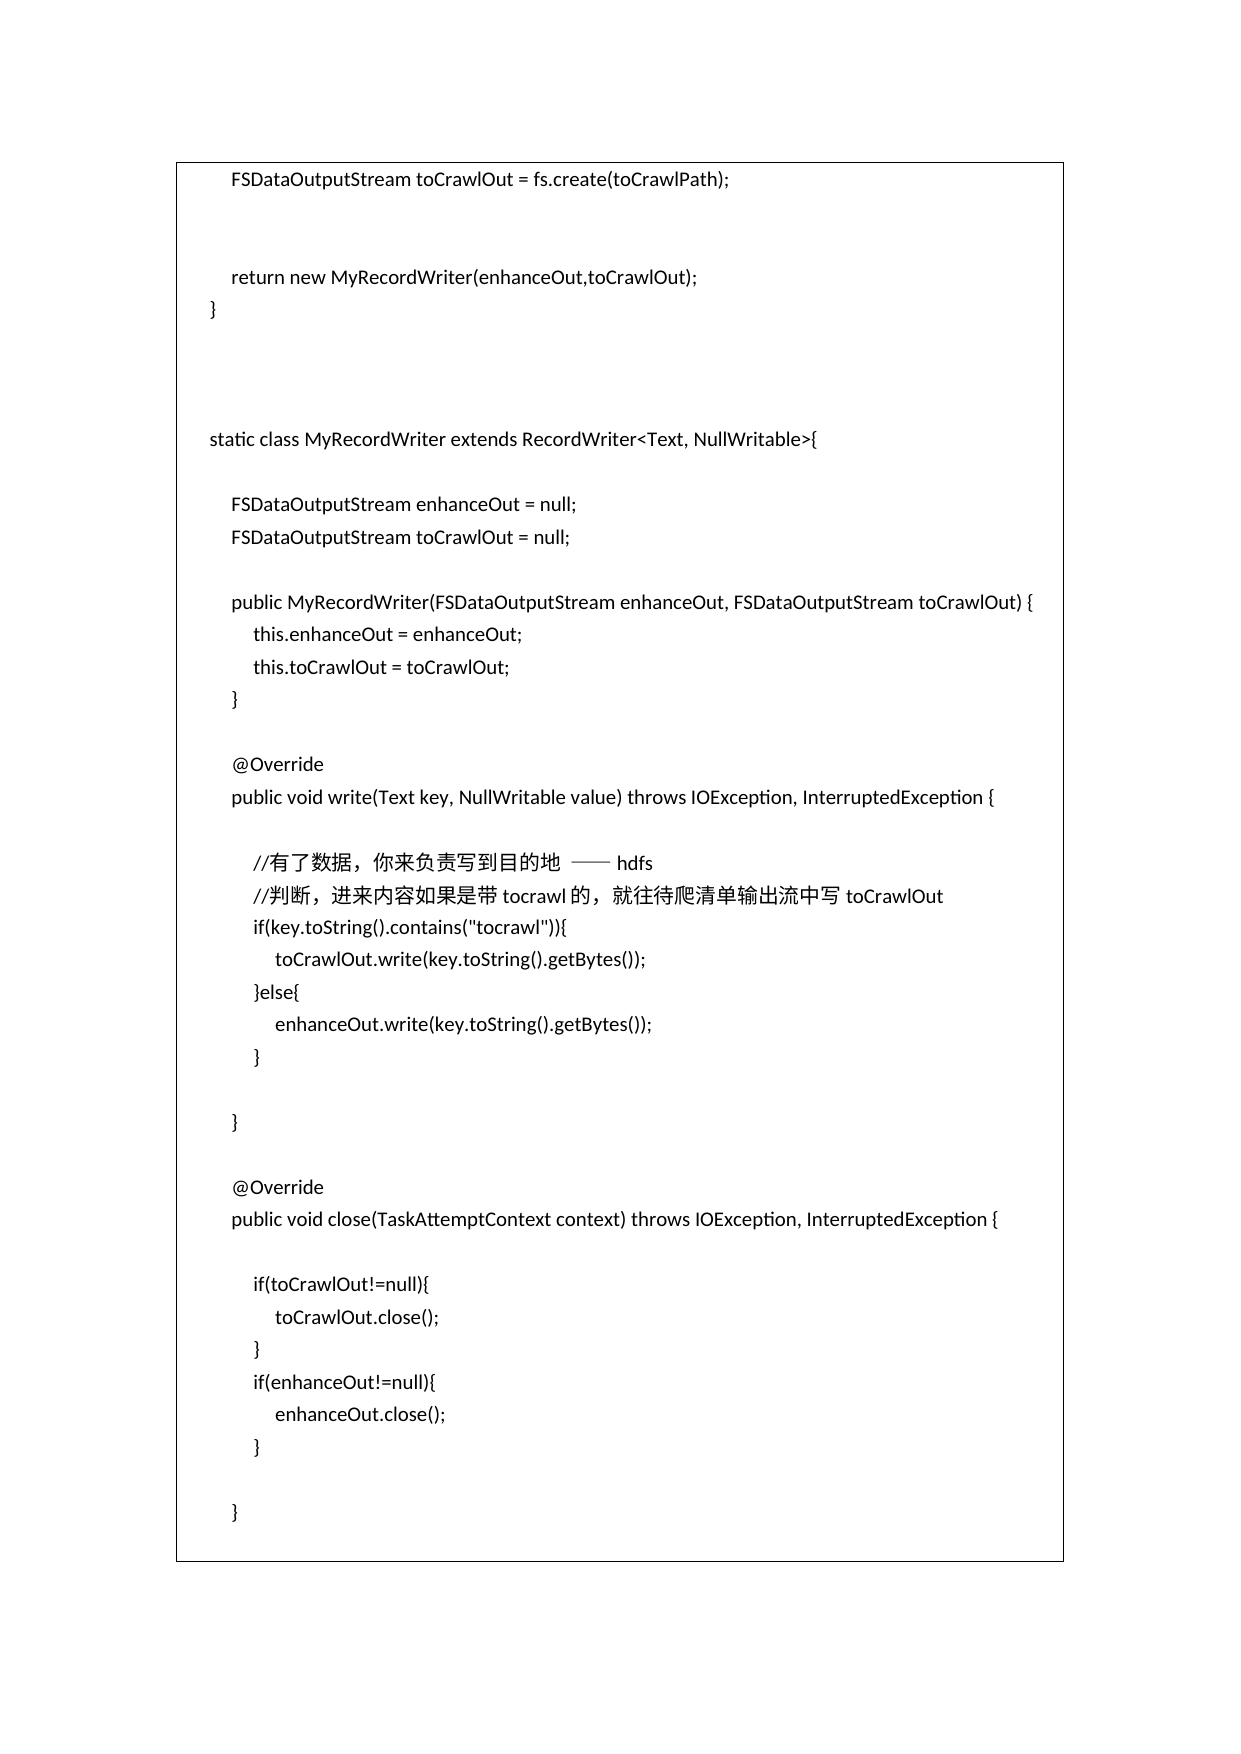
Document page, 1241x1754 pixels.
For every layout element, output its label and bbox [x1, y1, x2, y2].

table_header [177, 163, 1063, 1561]
